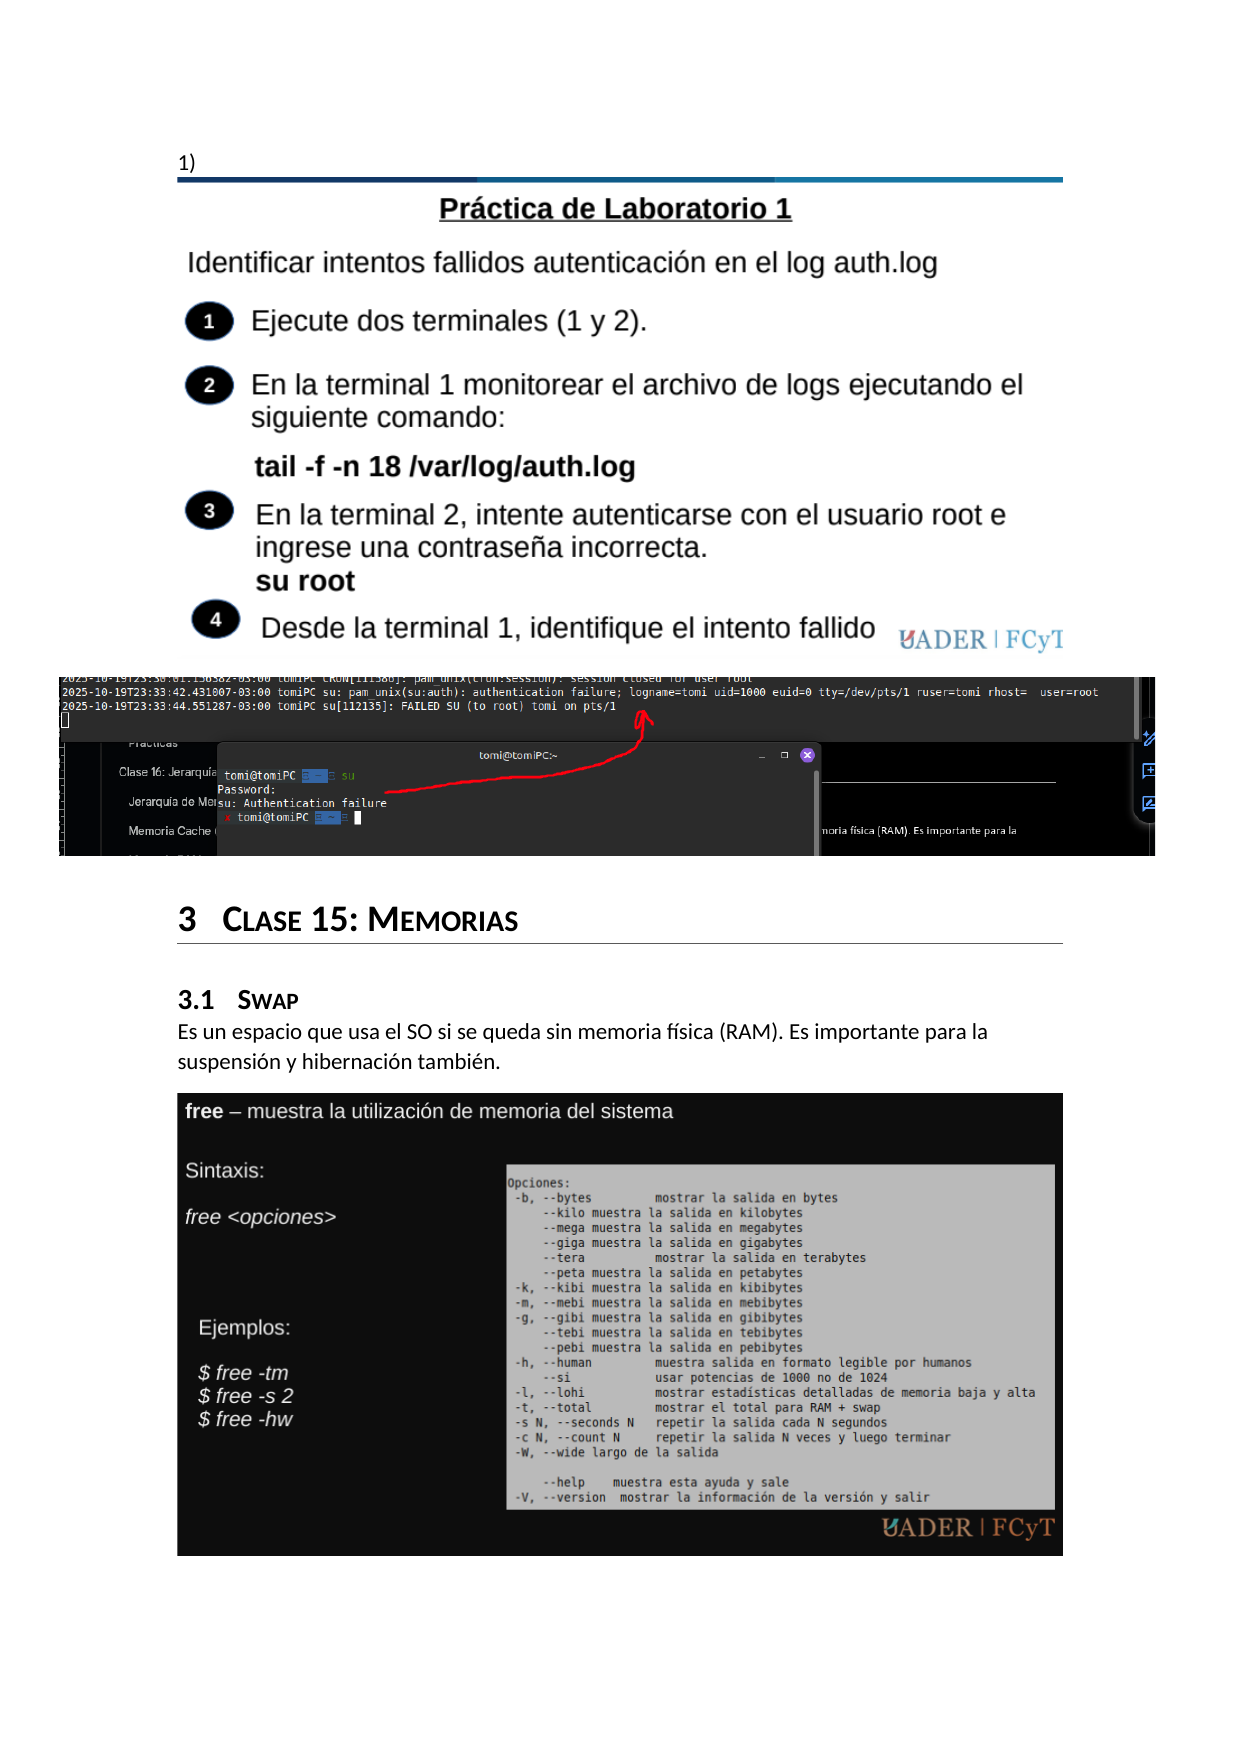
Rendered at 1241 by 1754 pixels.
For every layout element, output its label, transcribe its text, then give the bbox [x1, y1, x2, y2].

picture [177, 1093, 1063, 1556]
picture [177, 177, 1063, 659]
text 1) [177, 148, 1063, 177]
subtitle Clase 15: Memorias [177, 895, 1063, 943]
subtitle Swap [177, 981, 1063, 1017]
text Es un espacio que usa el SO si se queda sin memoria física (RAM). Es importante para la suspensión y hibernación también. [177, 1017, 1063, 1075]
picture [59, 677, 1156, 856]
